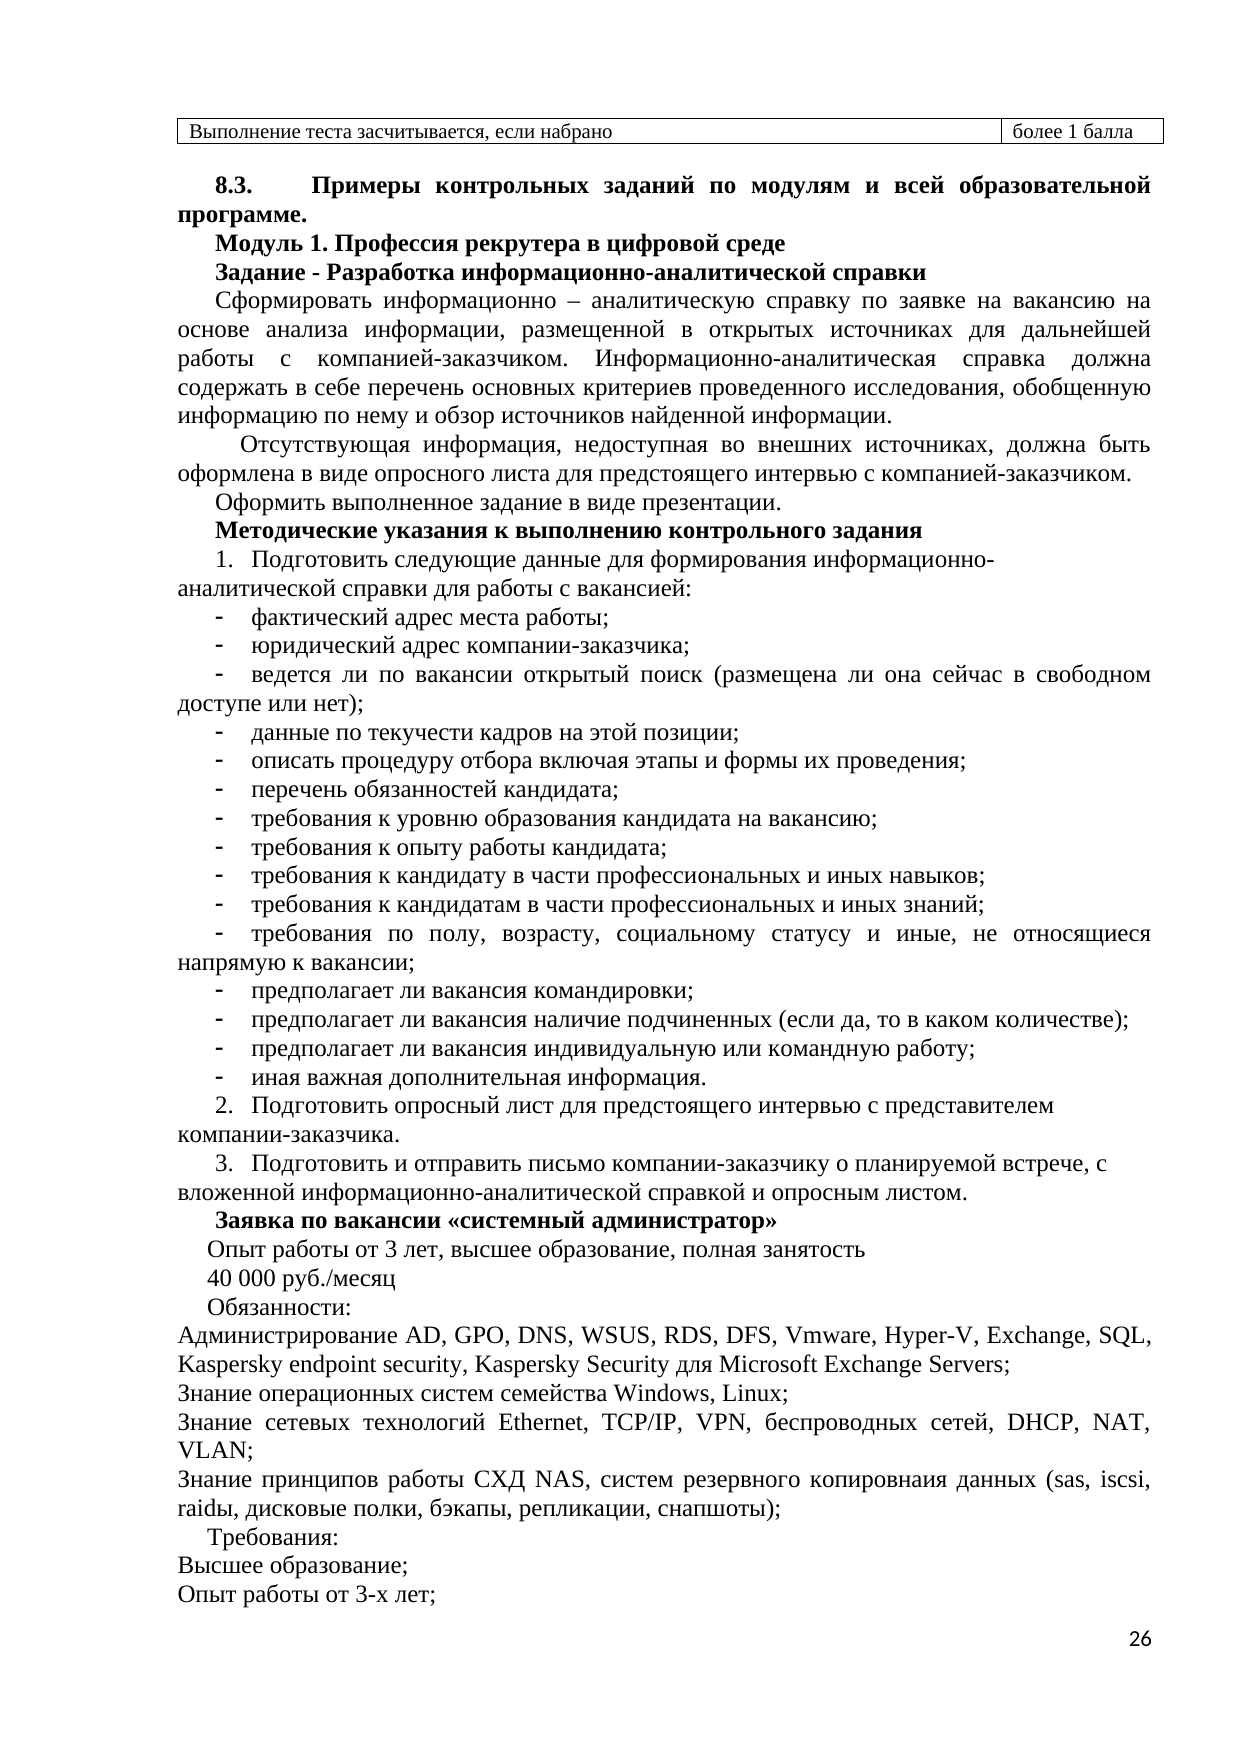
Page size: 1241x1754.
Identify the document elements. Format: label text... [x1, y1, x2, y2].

list предполагает ли вакансия наличие подчиненных (если да, то в каком количестве); [177, 1004, 1152, 1033]
text 2. Подготовить опросный лист для предстоящего интервью с представителем компании-заказчика. [177, 1091, 1152, 1148]
text 1. Подготовить следующие данные для формирования информационно-аналитической справки для работы с вакансией: [177, 544, 1152, 602]
list предполагает ли вакансия индивидуальную или командную работу; [177, 1033, 1152, 1062]
list требования к опыту работы кандидата; [177, 832, 1152, 861]
list описать процедуру отбора включая этапы и формы их проведения; [177, 746, 1152, 774]
list фактический адрес места работы; [177, 602, 1152, 631]
list иная важная дополнительная информация. [177, 1062, 1152, 1091]
table_cell более 1 балла [1002, 119, 1163, 143]
list данные по текучести кадров на этой позиции; [177, 717, 1152, 746]
list юридический адрес компании-заказчика; [177, 631, 1152, 659]
list требования к кандидатам в части профессиональных и иных знаний; [177, 889, 1152, 918]
table_cell Выполнение теста засчитывается, если набрано [178, 119, 1001, 143]
list Задание - Разработка информационно-аналитической справки [177, 257, 1152, 286]
list 40 000 руб./месяц [177, 1263, 1152, 1292]
text Отсутствующая информация, недоступная во внешних источниках, должна быть оформлена в виде опросного листа для предстоящего интервью с компанией-заказчиком. [177, 429, 1152, 487]
list Администрирование AD, GPO, DNS, WSUS, RDS, DFS, Vmware, Hyper-V, Exchange, SQL, Kaspersky endpoint security, Kaspersky Security для Microsoft Exchange Servers; [177, 1321, 1152, 1378]
text Опыт работы от 3 лет, высшее образование, полная занятость [177, 1234, 1152, 1263]
list перечень обязанностей кандидата; [177, 774, 1152, 803]
list требования к кандидату в части профессиональных и иных навыков; [177, 861, 1152, 889]
list Знание сетевых технологий Ethernet, TCP/IP, VPN, беспроводных сетей, DHCP, NAT, VLAN; [177, 1407, 1152, 1464]
text 3. Подготовить и отправить письмо компании-заказчику о планируемой встрече, с вложенной информационно-аналитической справкой и опросным листом. [177, 1148, 1152, 1206]
list ведется ли по вакансии открытый поиск (размещена ли она сейчас в свободном доступе или нет); [177, 659, 1152, 717]
text Высшее образование; [177, 1551, 1152, 1579]
text Методические указания к выполнению контрольного задания [177, 516, 1152, 544]
text Знание операционных систем семейства Windows, Linux; [177, 1378, 1152, 1407]
text Заявка по вакансии «системный администратор» [177, 1206, 1152, 1234]
list Обязанности: [177, 1292, 1152, 1321]
text Опыт работы от 3-х лет; [177, 1579, 1152, 1608]
text Сформировать информационно – аналитическую справку по заявке на вакансию на основе анализа информации, размещенной в открытых источниках для дальнейшей работы с компанией-заказчиком. Информационно-аналитическая справка должна содержать в себе перечень основных критериев проведенного исследования, обобщенную информацию по нему и обзор источников найденной информации. [177, 286, 1152, 429]
list 8.3. Примеры контрольных заданий по модулям и всей образовательной программе. [177, 171, 1152, 228]
list Требования: [177, 1522, 1152, 1551]
list Знание принципов работы СХД NAS, систем резервного копировнаия данных (sas, iscsi, raidы, дисковые полки, бэкапы, репликации, снапшоты); [177, 1464, 1152, 1522]
list предполагает ли вакансия командировки; [177, 976, 1152, 1004]
text Оформить выполненное задание в виде презентации. [177, 487, 1152, 516]
list Модуль 1. Профессия рекрутера в цифровой среде [177, 228, 1152, 257]
list требования по полу, возрасту, социальному статусу и иные, не относящиеся напрямую к вакансии; [177, 918, 1152, 976]
list требования к уровню образования кандидата на вакансию; [177, 803, 1152, 832]
